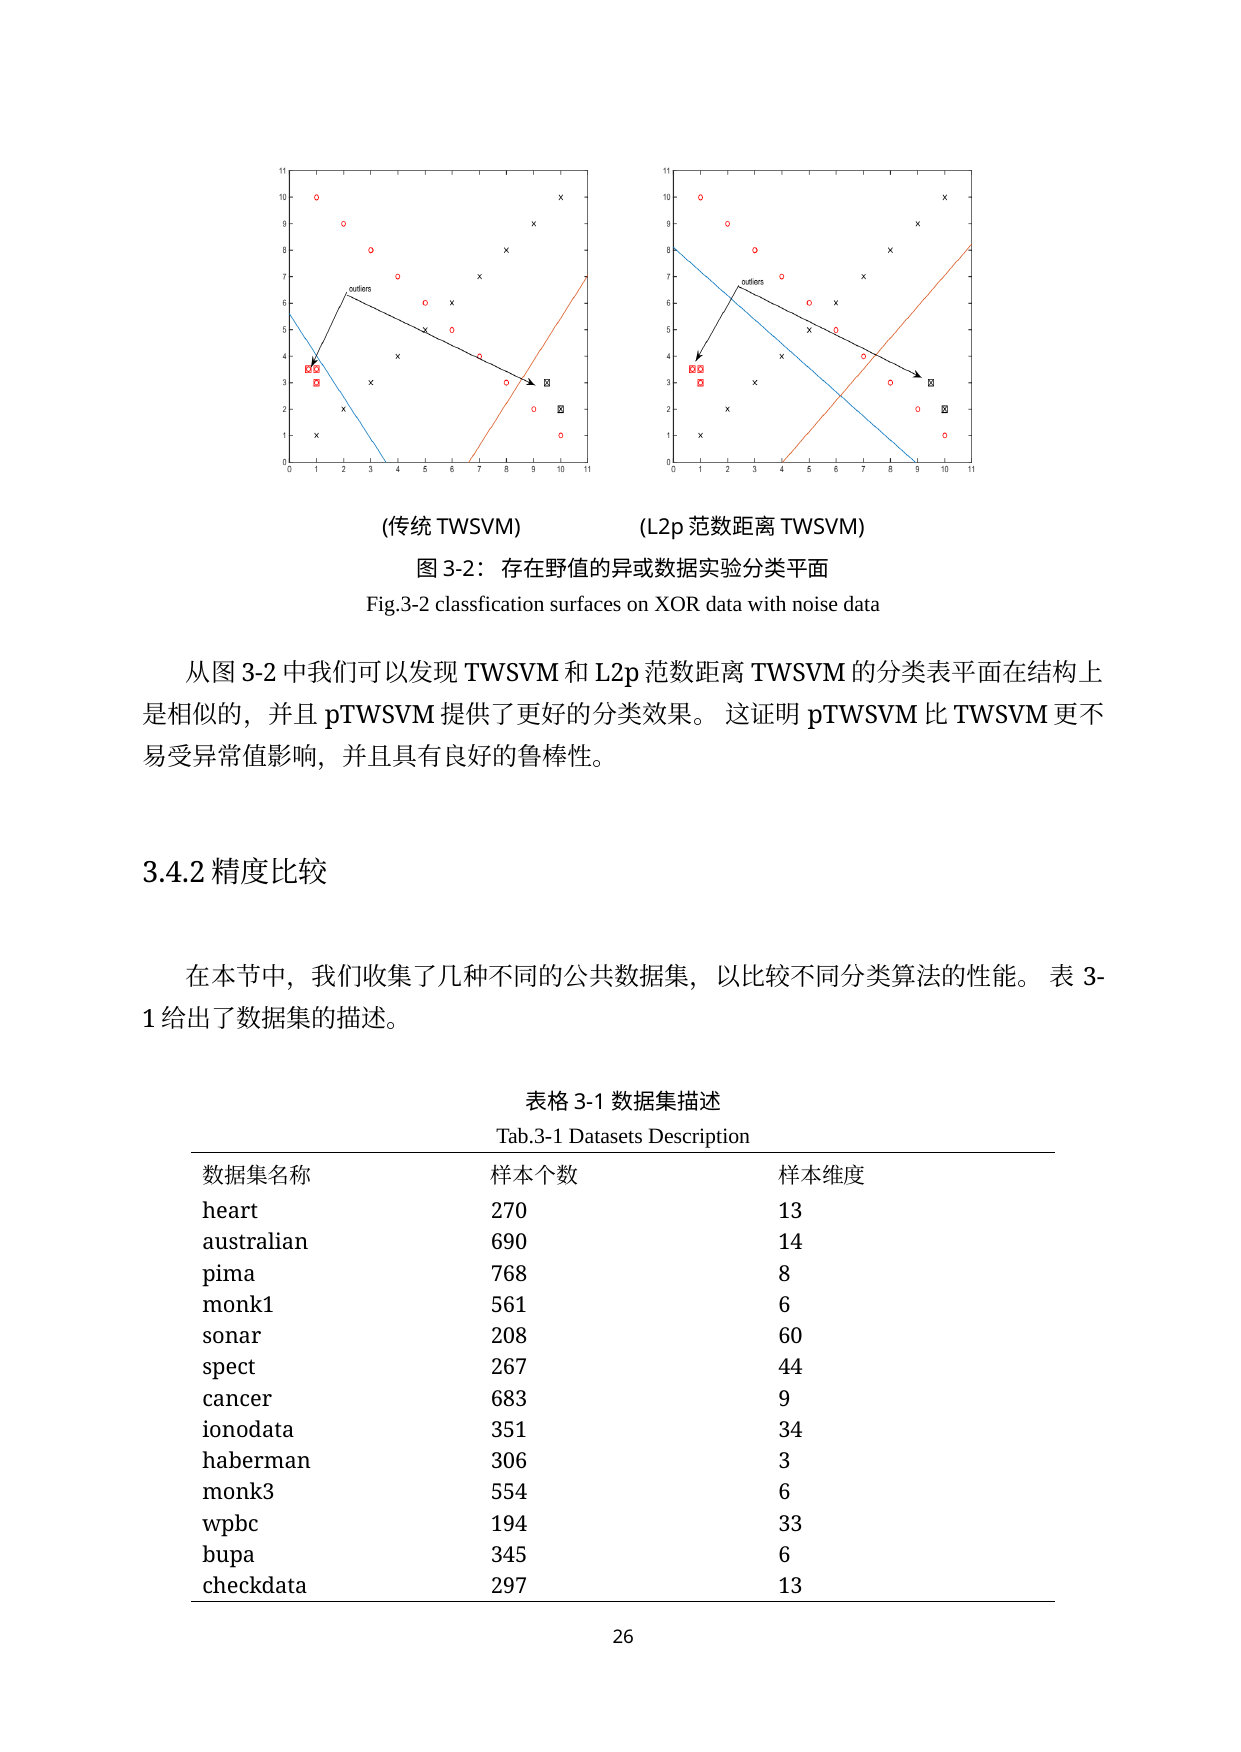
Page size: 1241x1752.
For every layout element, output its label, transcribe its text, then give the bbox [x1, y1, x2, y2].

table_cell 9 [767, 1382, 1055, 1413]
table_cell 13 [767, 1194, 1055, 1226]
table_cell checkdata [191, 1569, 479, 1601]
table_cell 768 [479, 1257, 767, 1288]
table_cell 345 [479, 1538, 767, 1569]
text 从图3-2中我们可以发现TWSVM和L2p范数距离TWSVM的分类表平面在结构上是相似的，并且pTWSVM提供了更好的分类效果。 这证明pTWSVM比TWSVM更不易受异常值影响，并且具有良好的鲁棒性。 [142, 650, 1104, 775]
table_cell heart [191, 1194, 479, 1226]
table_cell 数据集名称 [191, 1153, 479, 1194]
table_cell 34 [767, 1413, 1055, 1444]
table_cell 样本个数 [479, 1153, 767, 1194]
table_cell 3 [767, 1444, 1055, 1476]
table_cell spect [191, 1351, 479, 1382]
table_cell 690 [479, 1226, 767, 1257]
text 在本节中，我们收集了几种不同的公共数据集，以比较不同分类算法的性能。 表3-1给出了数据集的描述。 [142, 954, 1104, 1037]
table_cell pima [191, 1257, 479, 1288]
table_cell 194 [479, 1507, 767, 1538]
table_cell 270 [479, 1194, 767, 1226]
table_cell 14 [767, 1226, 1055, 1257]
table_cell 33 [767, 1507, 1055, 1538]
table_cell 44 [767, 1351, 1055, 1382]
text 图3-2： 存在野值的异或数据实验分类平面 [142, 546, 1104, 588]
table_cell cancer [191, 1382, 479, 1413]
table_cell ionodata [191, 1413, 479, 1444]
table_cell 351 [479, 1413, 767, 1444]
text (传统TWSVM) (L2p范数距离TWSVM) [142, 504, 1104, 546]
table_cell 683 [479, 1382, 767, 1413]
text Fig.3-2 classfication surfaces on XOR data with noise data [142, 588, 1104, 619]
table_cell monk3 [191, 1476, 479, 1507]
table_cell 6 [767, 1288, 1055, 1319]
table_cell monk1 [191, 1288, 479, 1319]
table_cell sonar [191, 1319, 479, 1351]
subtitle 3.4.2精度比较 [142, 844, 1104, 896]
table_cell 306 [479, 1444, 767, 1476]
table_cell 13 [767, 1569, 1055, 1601]
table_cell australian [191, 1226, 479, 1257]
table_cell 208 [479, 1319, 767, 1351]
table_cell 267 [479, 1351, 767, 1382]
table_cell 8 [767, 1257, 1055, 1288]
table_header 表格3-1 数据集描述 Tab.3-1 Datasets Description [191, 1079, 1055, 1152]
table_cell 6 [767, 1476, 1055, 1507]
table_cell 60 [767, 1319, 1055, 1351]
table_cell 6 [767, 1538, 1055, 1569]
table_cell bupa [191, 1538, 479, 1569]
table_cell haberman [191, 1444, 479, 1476]
table_cell 561 [479, 1288, 767, 1319]
table_cell wpbc [191, 1507, 479, 1538]
table_cell 297 [479, 1569, 767, 1601]
table_cell 样本维度 [767, 1153, 1055, 1194]
table_cell 554 [479, 1476, 767, 1507]
